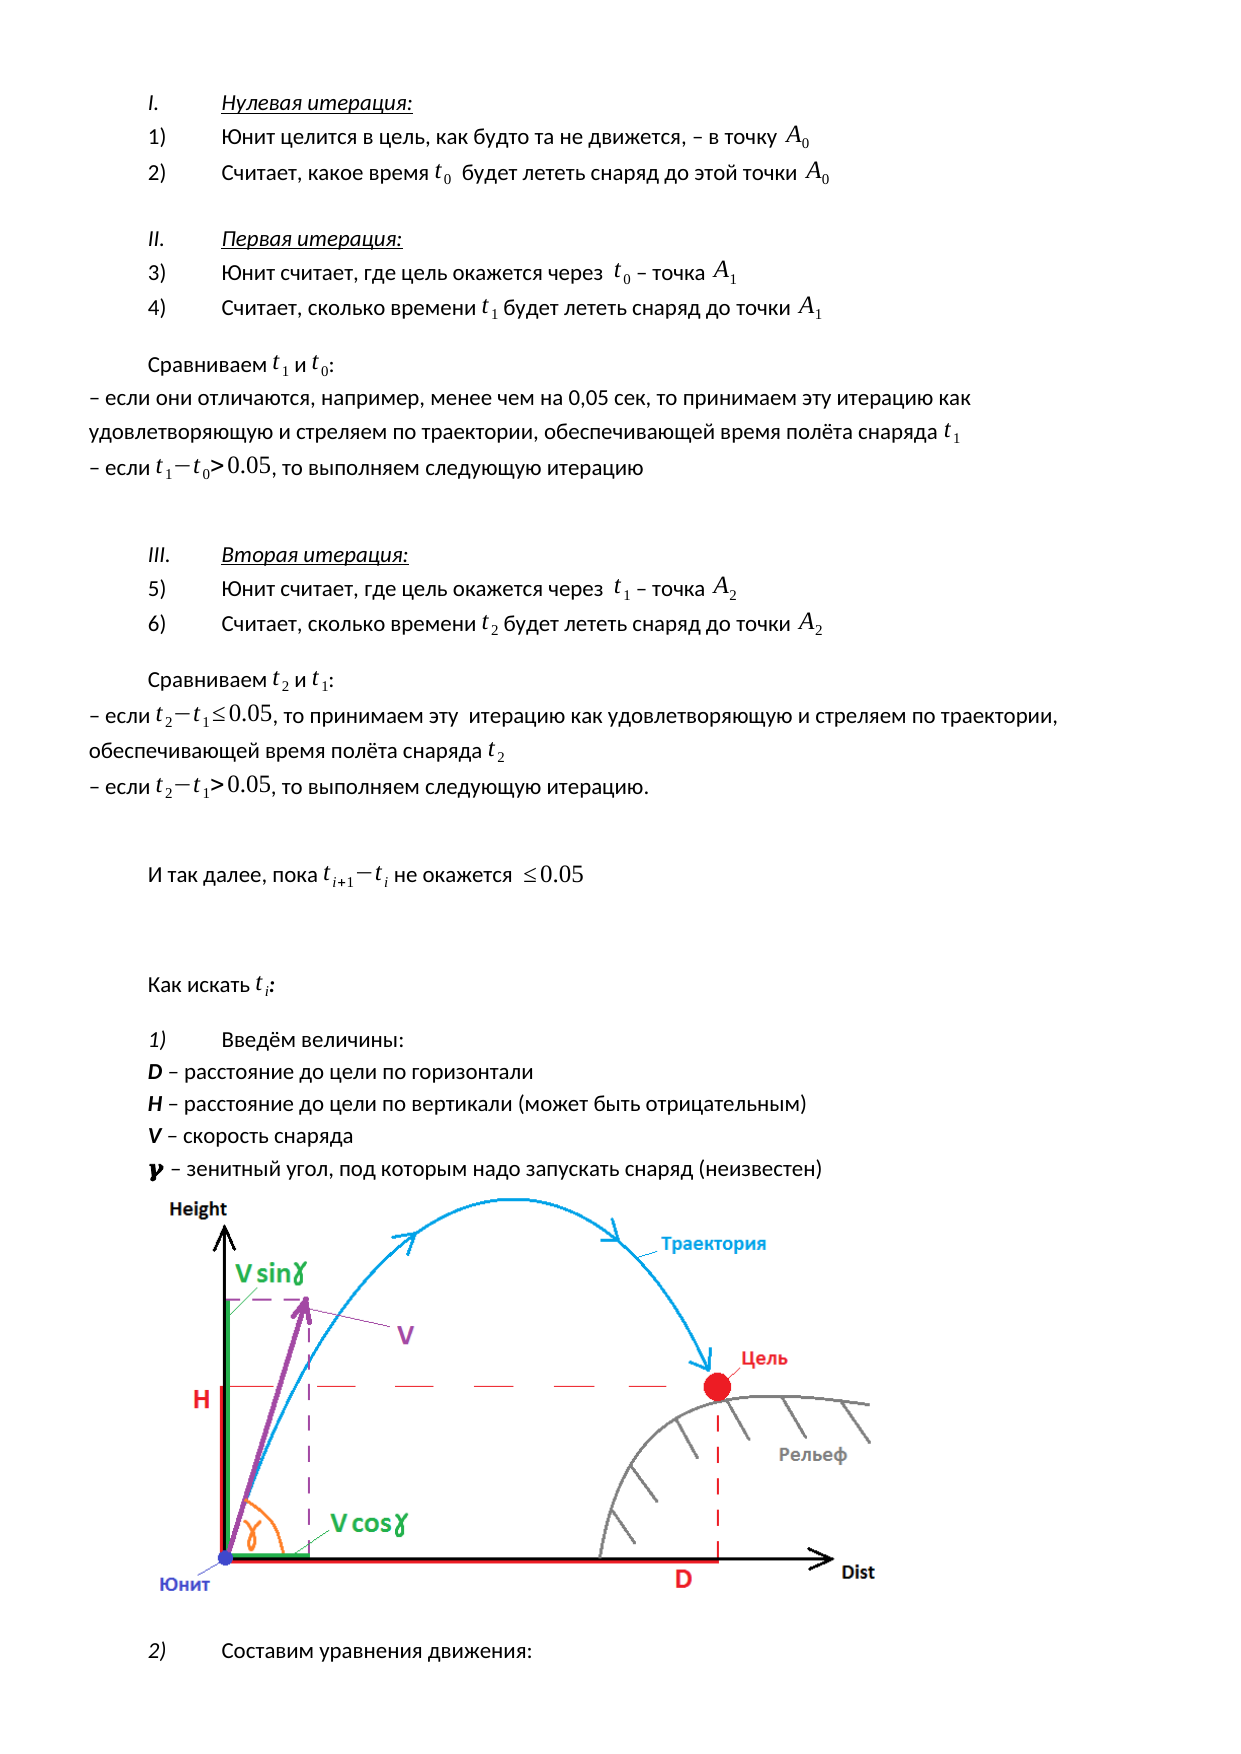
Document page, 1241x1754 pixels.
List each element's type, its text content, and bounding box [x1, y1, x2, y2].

picture [147, 1186, 889, 1600]
list Юнит считает, где цель окажется через – точка [88, 572, 1152, 603]
text И так далее, пока не окажется [88, 859, 1152, 890]
list Составим уравнения движения: [88, 1636, 1152, 1664]
list D – расстояние до цели по горизонтали [88, 1057, 1152, 1085]
list Введём величины: [88, 1025, 1152, 1053]
list Считает, сколько времени будет лететь снаряд до точки [88, 607, 1152, 639]
text Сравниваем и : – если они отличаются, например, менее чем на 0,05 сек, то принимаем эту итерацию как удовлетворяющую и стреляем по траектории, обеспечивающей время полёта снаряда – если , то выполняем следующую итерацию [88, 348, 1152, 515]
list Юнит считает, где цель окажется через – точка [88, 256, 1152, 287]
text Сравниваем и : – если , то принимаем эту итерацию как удовлетворяющую и стреляем по траектории, обеспечивающей время полёта снаряда – если , то выполняем следующую итерацию. [88, 664, 1152, 834]
list Считает, какое время будет лететь снаряд до этой точки [88, 156, 1152, 220]
list Юнит целится в цель, как будто та не движется, – в точку [88, 121, 1152, 152]
list Вторая итерация: [88, 540, 1152, 568]
list V – скорость снаряда [88, 1121, 1152, 1149]
text Как искать : [88, 968, 1152, 1000]
list Первая итерация: [88, 224, 1152, 252]
list Считает, сколько времени будет лететь снаряд до точки [88, 292, 1152, 323]
list 𝜸 – зенитный угол, под которым надо запускать снаряд (неизвестен) [88, 1153, 1152, 1182]
list Нулевая итерация: [88, 88, 1152, 117]
list H – расстояние до цели по вертикали (может быть отрицательным) [88, 1089, 1152, 1117]
